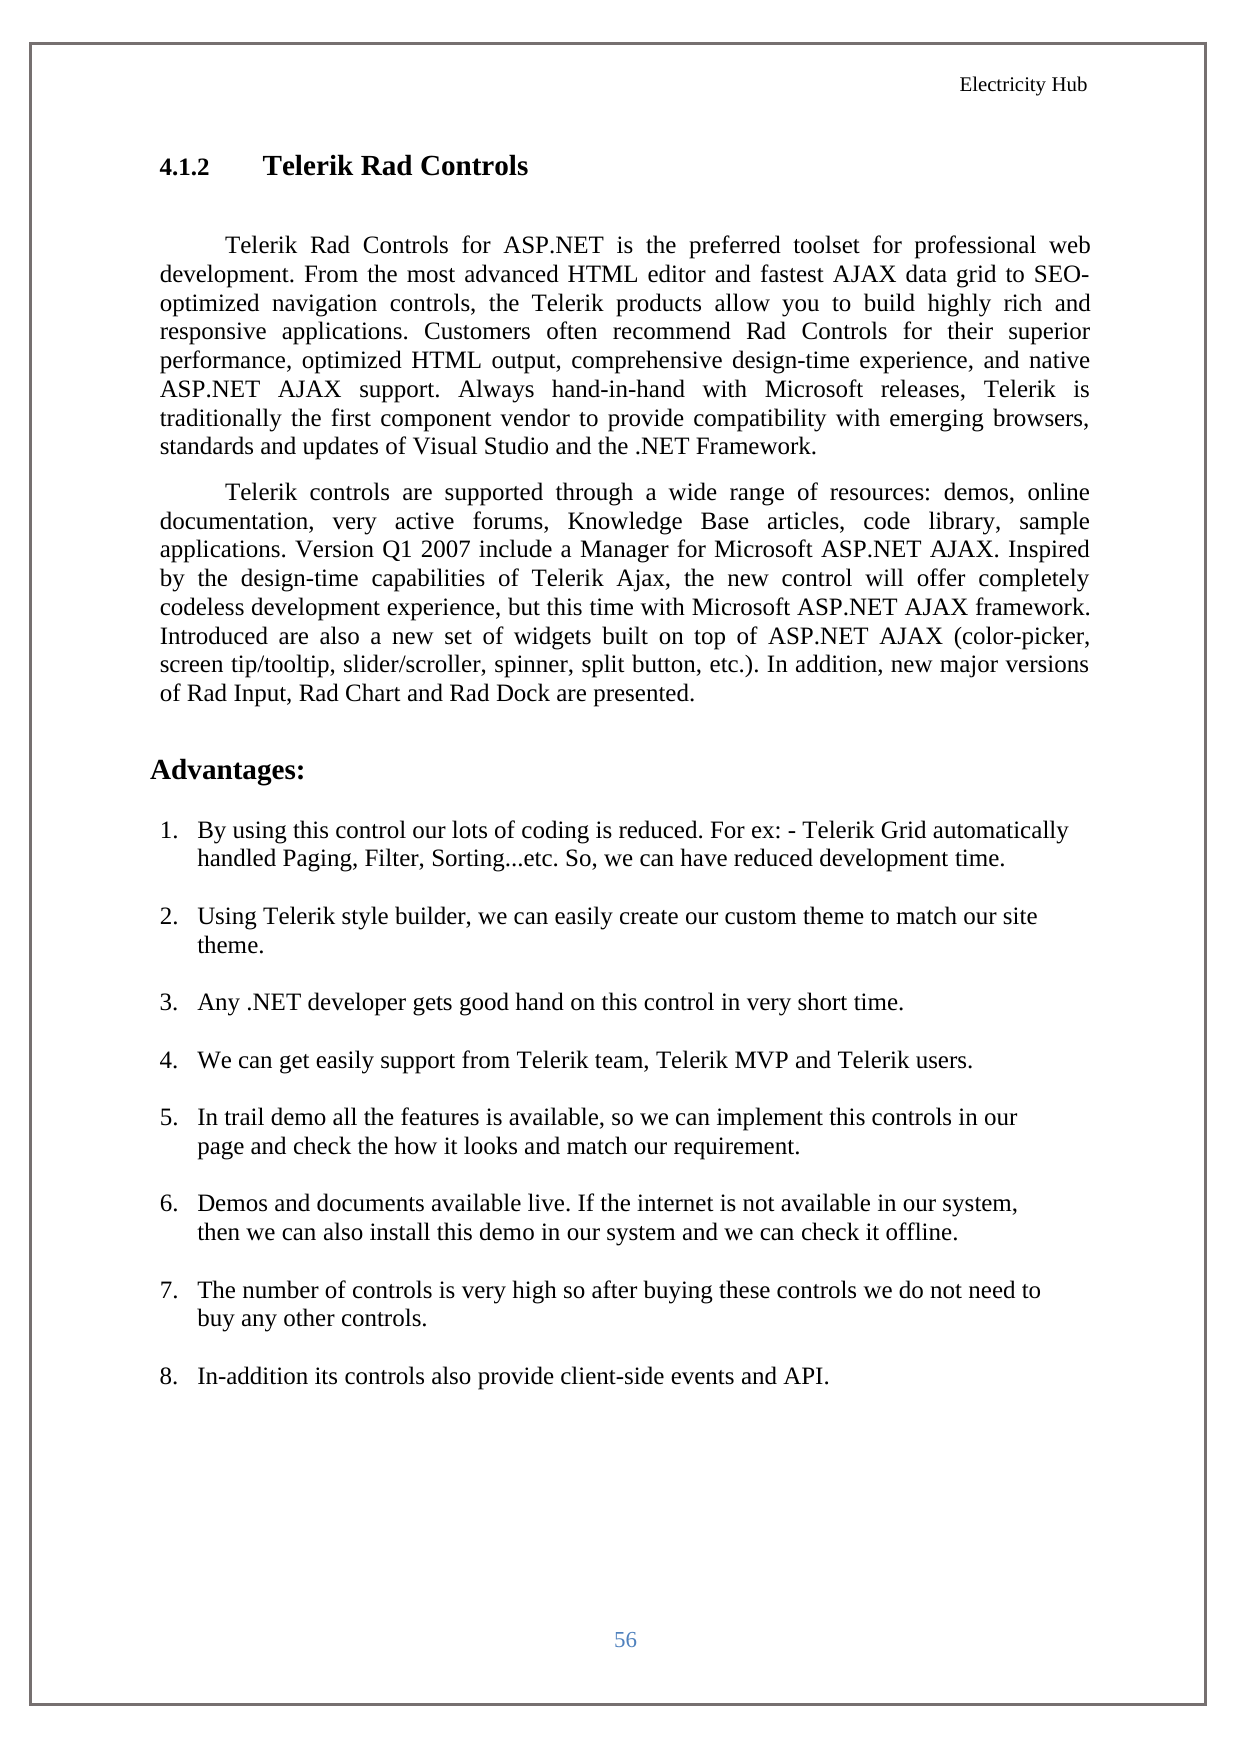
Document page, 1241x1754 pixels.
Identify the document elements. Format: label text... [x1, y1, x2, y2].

list The number of controls is very high so after buying these controls we do not need to buy any other controls. [159, 1275, 1070, 1332]
list Using Telerik style builder, we can easily create our custom theme to match our site theme. [159, 901, 1038, 958]
text Electricity Hub [44, 72, 1087, 96]
list We can get easily support from Telerik team, Telerik MVP and Telerik users. [159, 1045, 1204, 1074]
list Any .NET developer gets good hand on this control in very short time. [159, 987, 1204, 1016]
text Telerik Rad Controls for ASP.NET is the preferred toolset for professional web development. From the most advanced HTML editor and fastest AJAX data grid to SEO- optimized navigation controls, the Telerik products allow you to build highly rich and responsive applications. Customers often recommend Rad Controls for their superior performance, optimized HTML output, comprehensive design-time experience, and native ASP.NET AJAX support. Always hand-in-hand with Microsoft releases, Telerik is traditionally the first component vendor to provide compatibility with emerging browsers, standards and updates of Visual Studio and the .NET Framework. [159, 230, 1091, 460]
subtitle Advantages: [150, 752, 1204, 786]
subtitle Telerik Rad Controls [159, 148, 1204, 182]
list By using this control our lots of coding is reduced. For ex: - Telerik Grid automatically handled Paging, Filter, Sorting...etc. So, we can have reduced development time. [159, 815, 1069, 872]
list In-addition its controls also provide client-side events and API. [159, 1361, 1204, 1390]
text Telerik controls are supported through a wide range of resources: demos, online documentation, very active forums, Knowledge Base articles, code library, sample applications. Version Q1 2007 include a Manager for Microsoft ASP.NET AJAX. Inspired by the design-time capabilities of Telerik Ajax, the new control will offer completely codeless development experience, but this time with Microsoft ASP.NET AJAX framework. Introduced are also a new set of widgets built on top of ASP.NET AJAX (color-picker, screen tip/tooltip, slider/scroller, spinner, split button, etc.). In addition, new major versions of Rad Input, Rad Chart and Rad Dock are presented. [159, 477, 1091, 707]
list In trail demo all the features is available, so we can implement this controls in our page and check the how it looks and match our requirement. [159, 1102, 1071, 1160]
list Demos and documents available live. If the internet is not available in our system, then we can also install this demo in our system and we can check it offline. [159, 1188, 1056, 1246]
